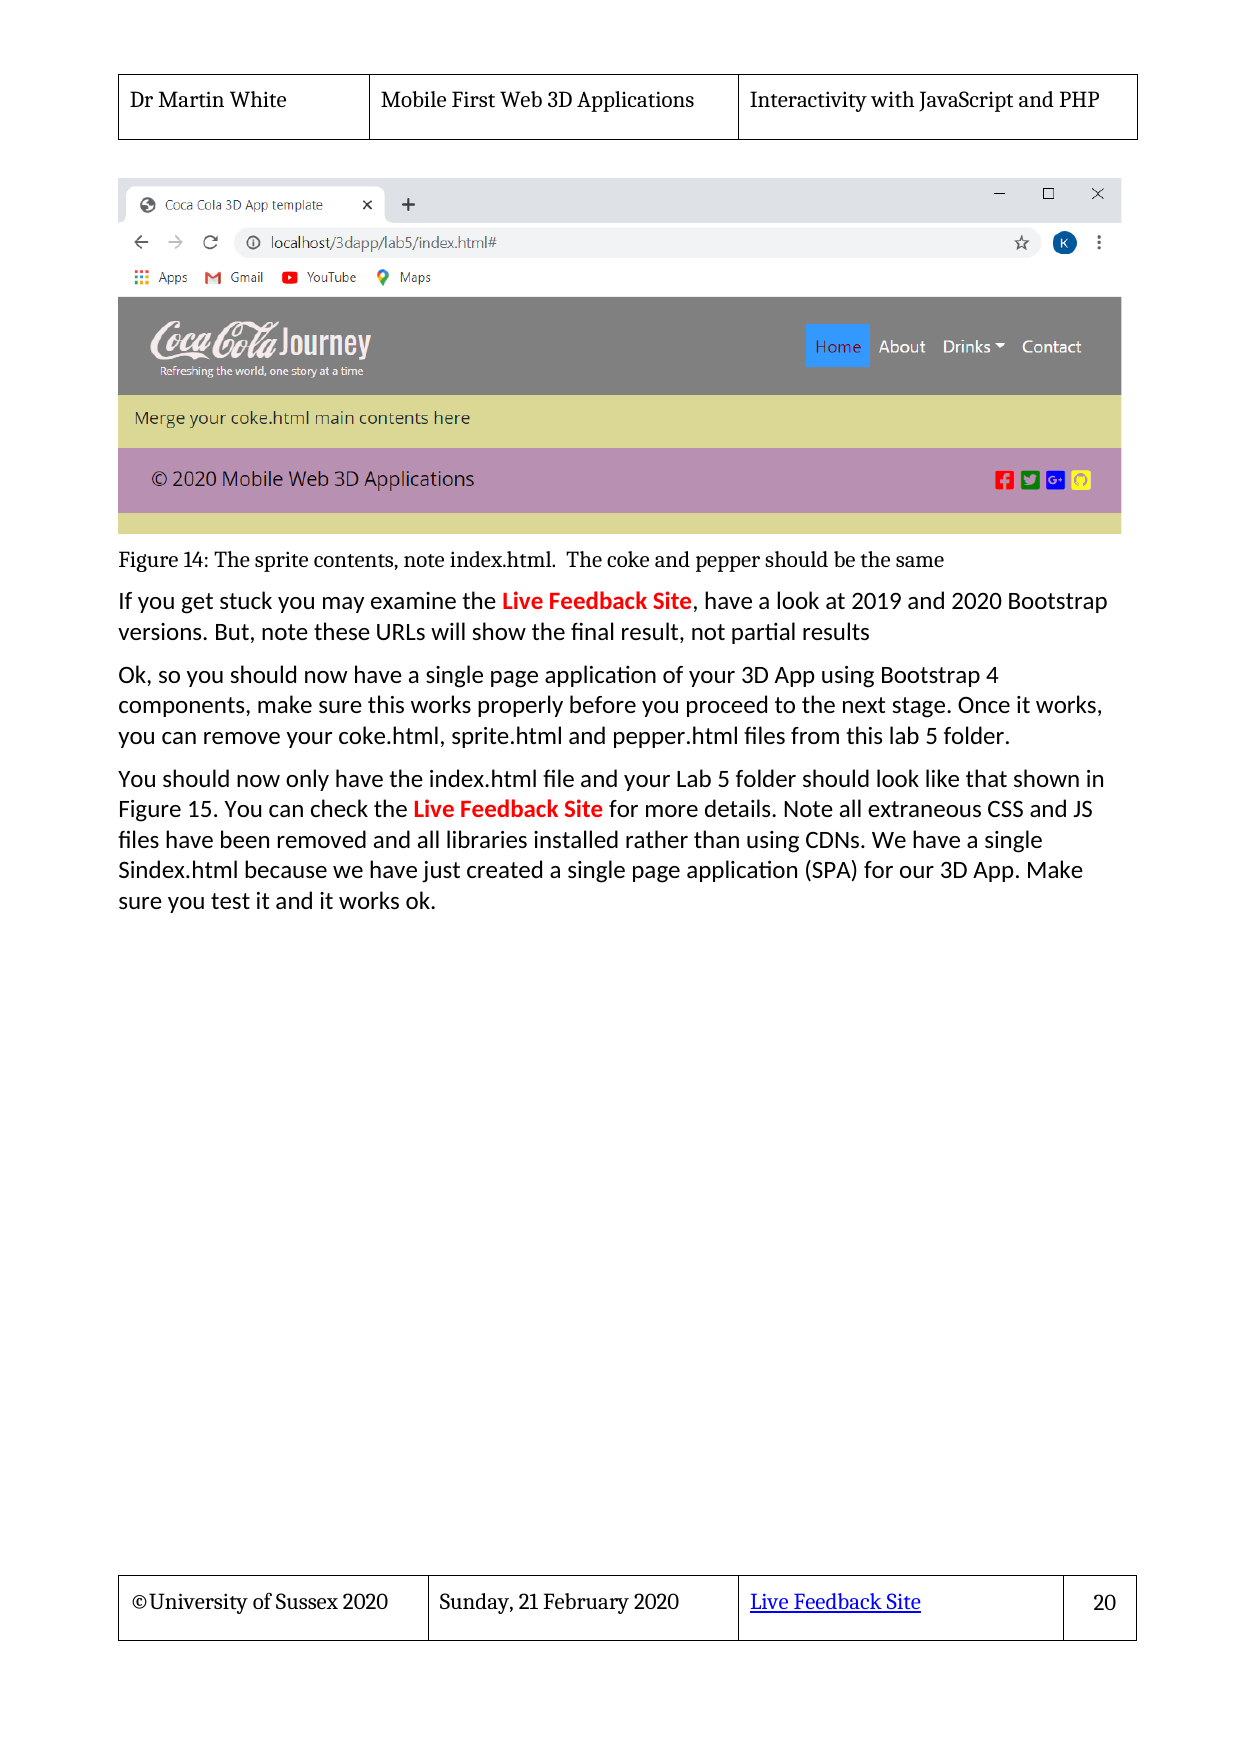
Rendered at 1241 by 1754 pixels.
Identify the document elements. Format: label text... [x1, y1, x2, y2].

text Ok, so you should now have a single page application of your 3D App using Bootstrap 4 components, make sure this works properly before you proceed to the next stage. Once it works, you can remove your coke.html, sprite.html and pepper.html files from this lab 5 folder. [118, 659, 1122, 750]
text If you get stuck you may examine the Live Feedback Site, have a look at 2019 and 2020 Bootstrap versions. But, note these URLs will show the final result, not partial results [118, 585, 1122, 646]
text You should now only have the index.html file and your Lab 5 folder should look like that shown in Figure 15. You can check the Live Feedback Site for more details. Note all extraneous CSS and JS files have been removed and all libraries installed rather than using CDNs. We have a single Sindex.html because we have just created a single page application (SPA) for our 3D App. Make sure you test it and it works ok. [118, 763, 1122, 915]
picture [118, 178, 1122, 534]
text Figure 14: The sprite contents, note index.html. The coke and pepper should be the same [118, 546, 1122, 573]
